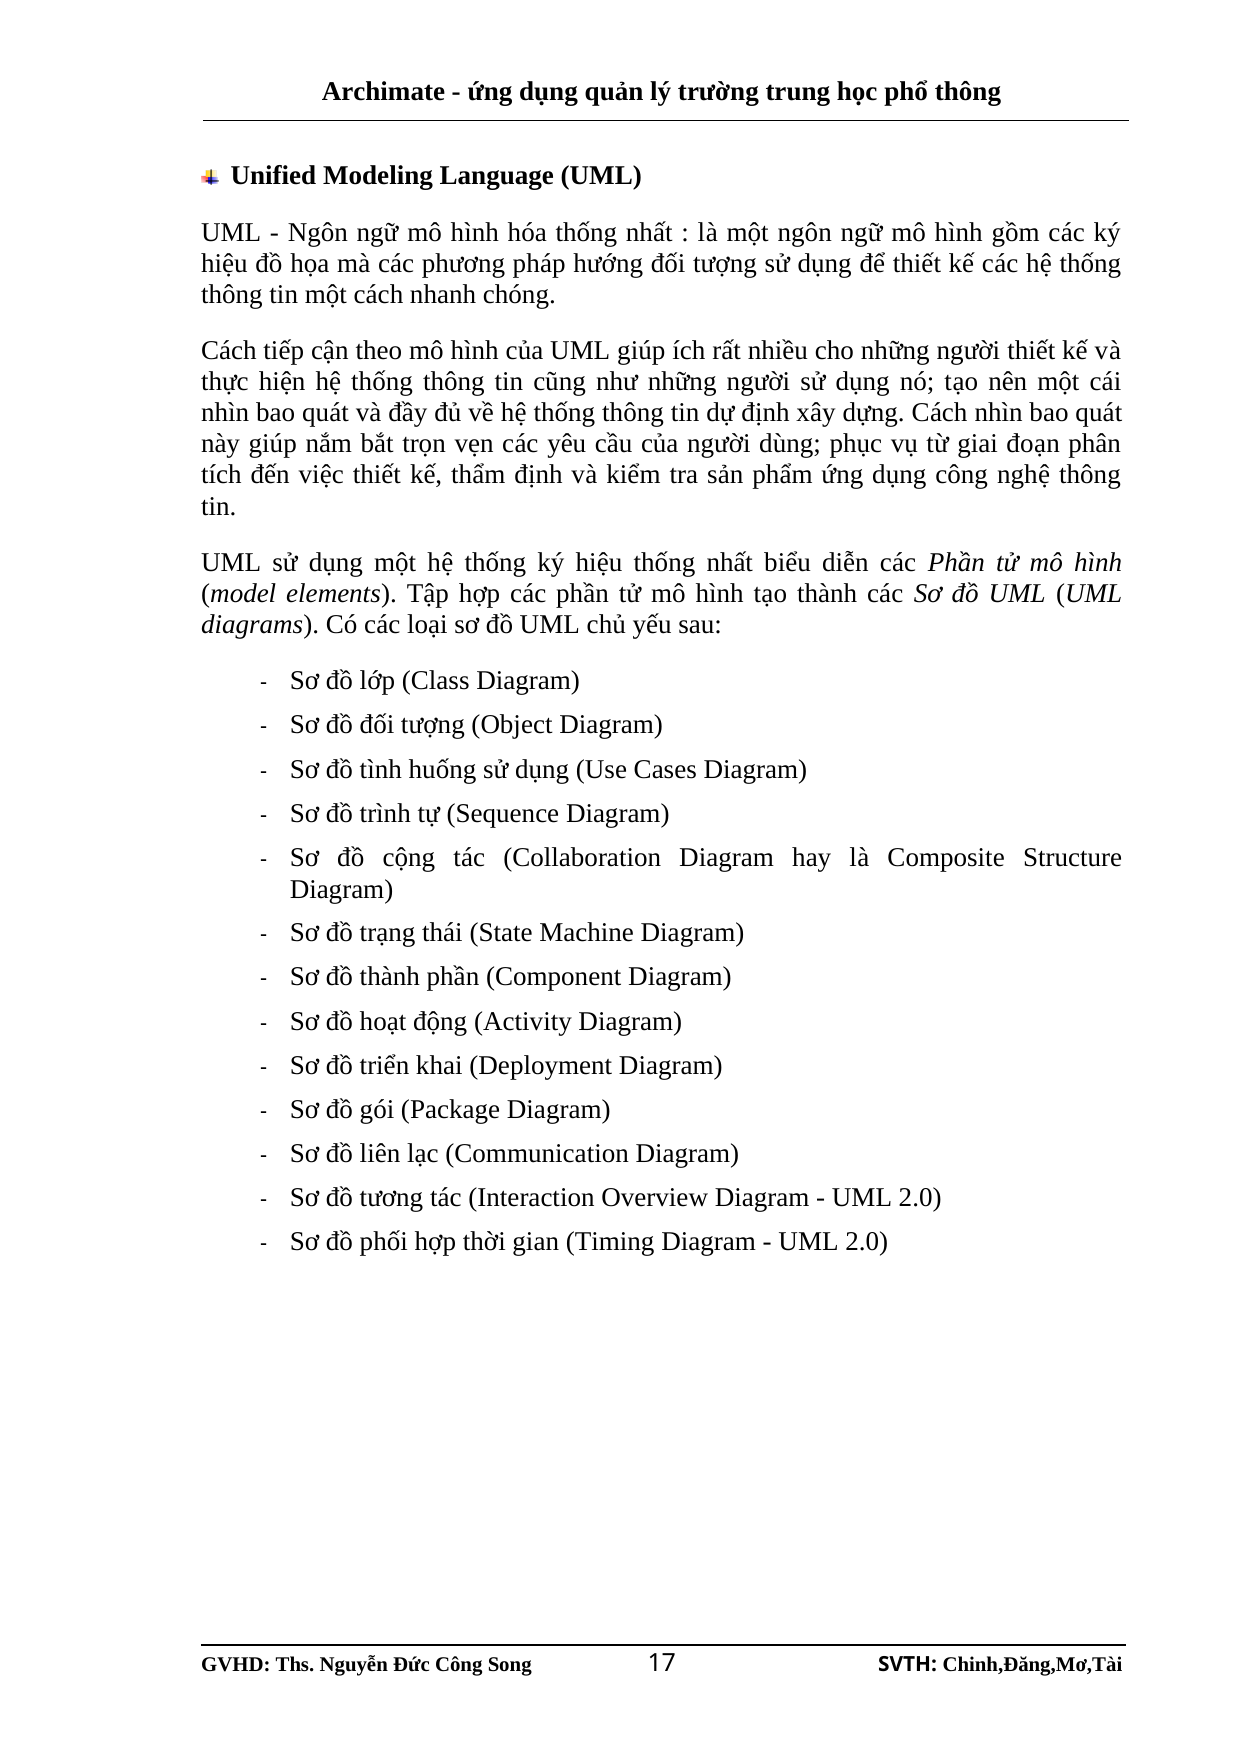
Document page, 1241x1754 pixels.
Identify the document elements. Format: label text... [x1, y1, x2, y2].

text UML sử dụng một hệ thống ký hiệu thống nhất biểu diễn các Phần tử mô hình (model elements). Tập hợp các phần tử mô hình tạo thành các Sơ đồ UML (UML diagrams). Có các loại sơ đồ UML chủ yếu sau: [201, 546, 1122, 639]
text Sơ đồ trạng thái (State Machine Diagram) [260, 916, 1122, 948]
text Sơ đồ thành phần (Component Diagram) [260, 961, 1122, 992]
text Sơ đồ triển khai (Deployment Diagram) [260, 1049, 1122, 1081]
text UML - Ngôn ngữ mô hình hóa thống nhất : là một ngôn ngữ mô hình gồm các ký hiệu đồ họa mà các phương pháp hướng đối tượng sử dụng để thiết kế các hệ thống thông tin một cách nhanh chóng. [201, 216, 1122, 309]
text Sơ đồ hoạt động (Activity Diagram) [260, 1005, 1122, 1036]
text Cách tiếp cận theo mô hình của UML giúp ích rất nhiều cho những người thiết kế và thực hiện hệ thống thông tin cũng như những người sử dụng nó; tạo nên một cái nhìn bao quát và đầy đủ về hệ thống thông tin dự định xây dựng. Cách nhìn bao quát này giúp nắm bắt trọn vẹn các yêu cầu của người dùng; phục vụ từ giai đoạn phân tích đến việc thiết kế, thẩm định và kiểm tra sản phẩm ứng dụng công nghệ thông tin. [201, 334, 1122, 521]
text Sơ đồ cộng tác (Collaboration Diagram hay là Composite Structure Diagram) [260, 841, 1122, 904]
text Unified Modeling Language (UML) [201, 159, 1122, 191]
text Sơ đồ liên lạc (Communication Diagram) [260, 1137, 1122, 1169]
text Sơ đồ phối hợp thời gian (Timing Diagram - UML 2.0) [260, 1226, 1122, 1257]
text Sơ đồ tình huống sử dụng (Use Cases Diagram) [260, 753, 1122, 784]
text Sơ đồ gói (Package Diagram) [260, 1093, 1122, 1125]
picture [201, 168, 219, 185]
text Sơ đồ trình tự (Sequence Diagram) [260, 797, 1122, 828]
text Sơ đồ lớp (Class Diagram) [260, 664, 1122, 696]
text Sơ đồ tương tác (Interaction Overview Diagram - UML 2.0) [260, 1181, 1122, 1213]
text Sơ đồ đối tượng (Object Diagram) [260, 708, 1122, 740]
